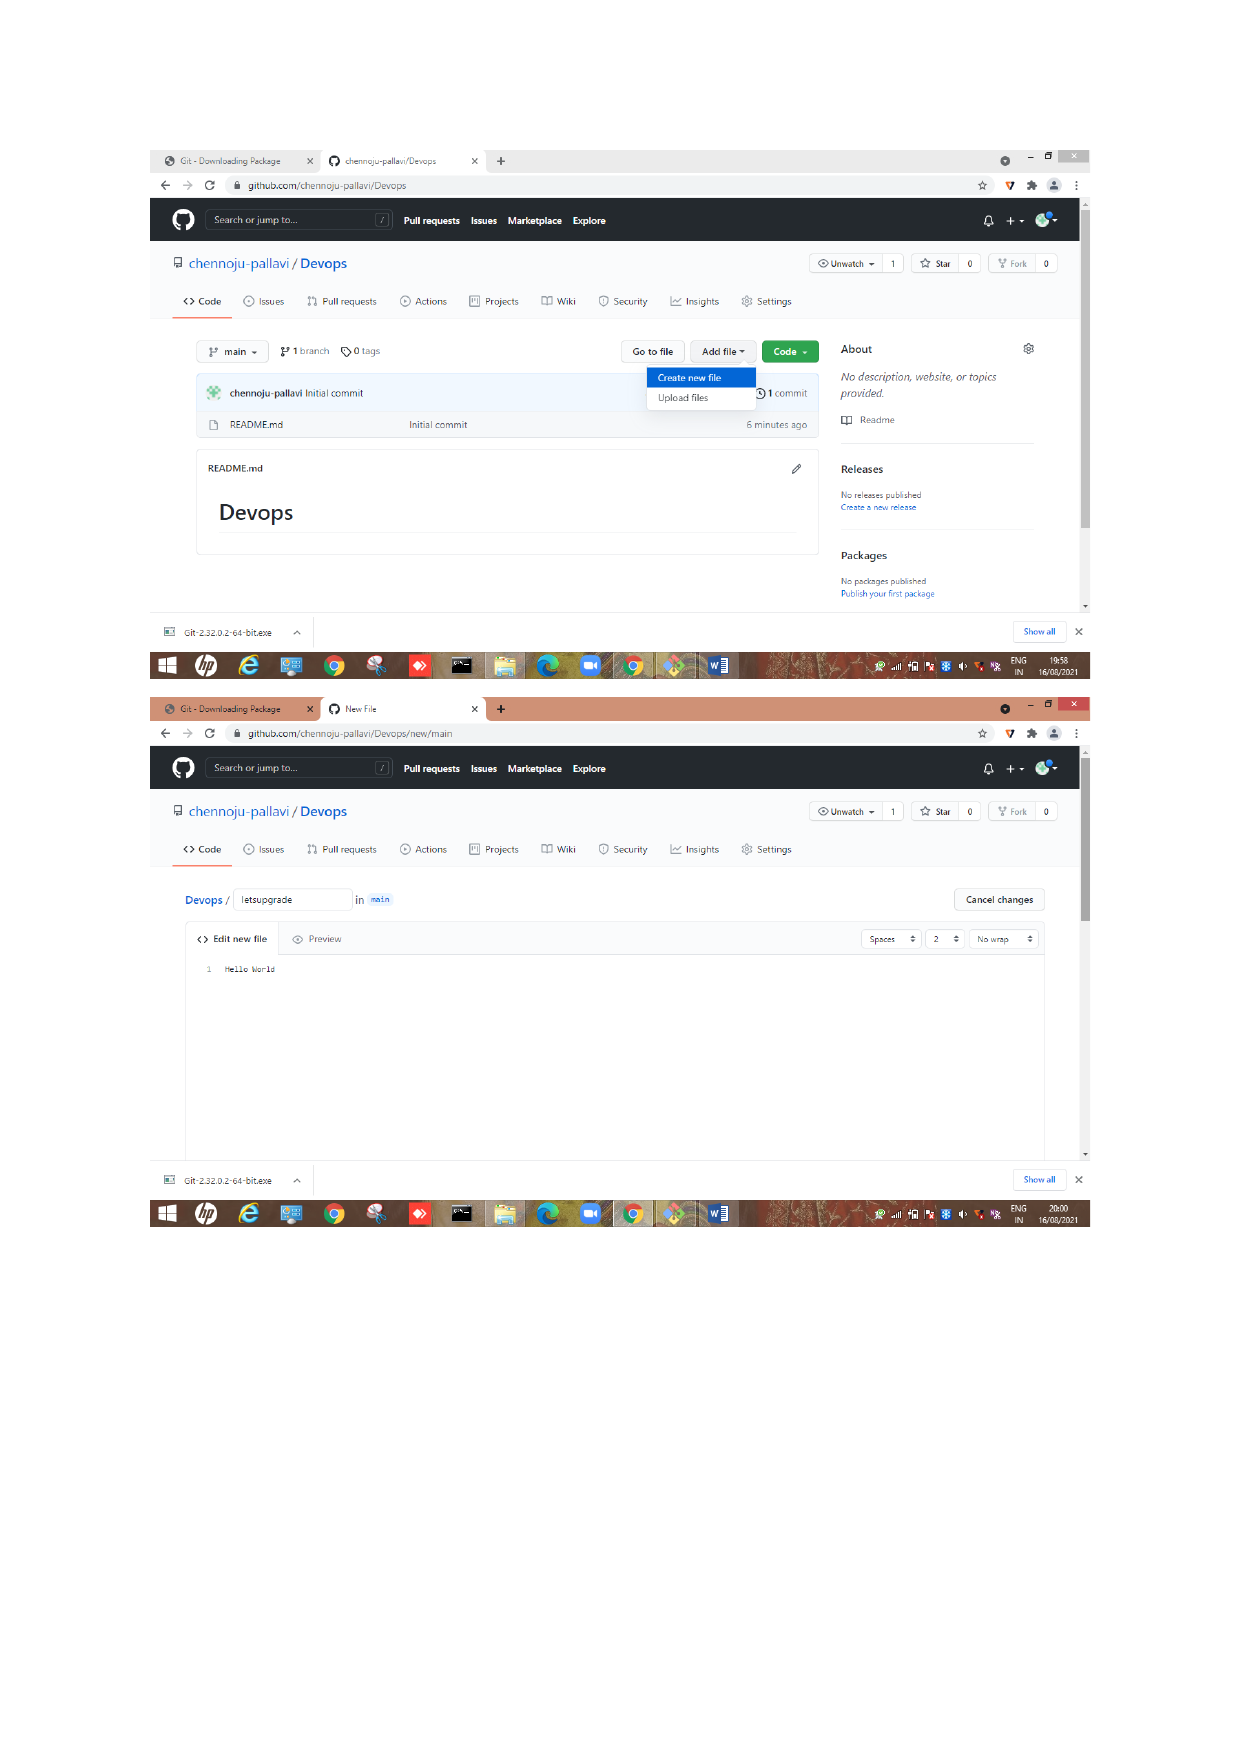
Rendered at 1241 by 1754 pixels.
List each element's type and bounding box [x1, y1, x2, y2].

picture [150, 697, 1091, 1227]
picture [150, 150, 1091, 679]
